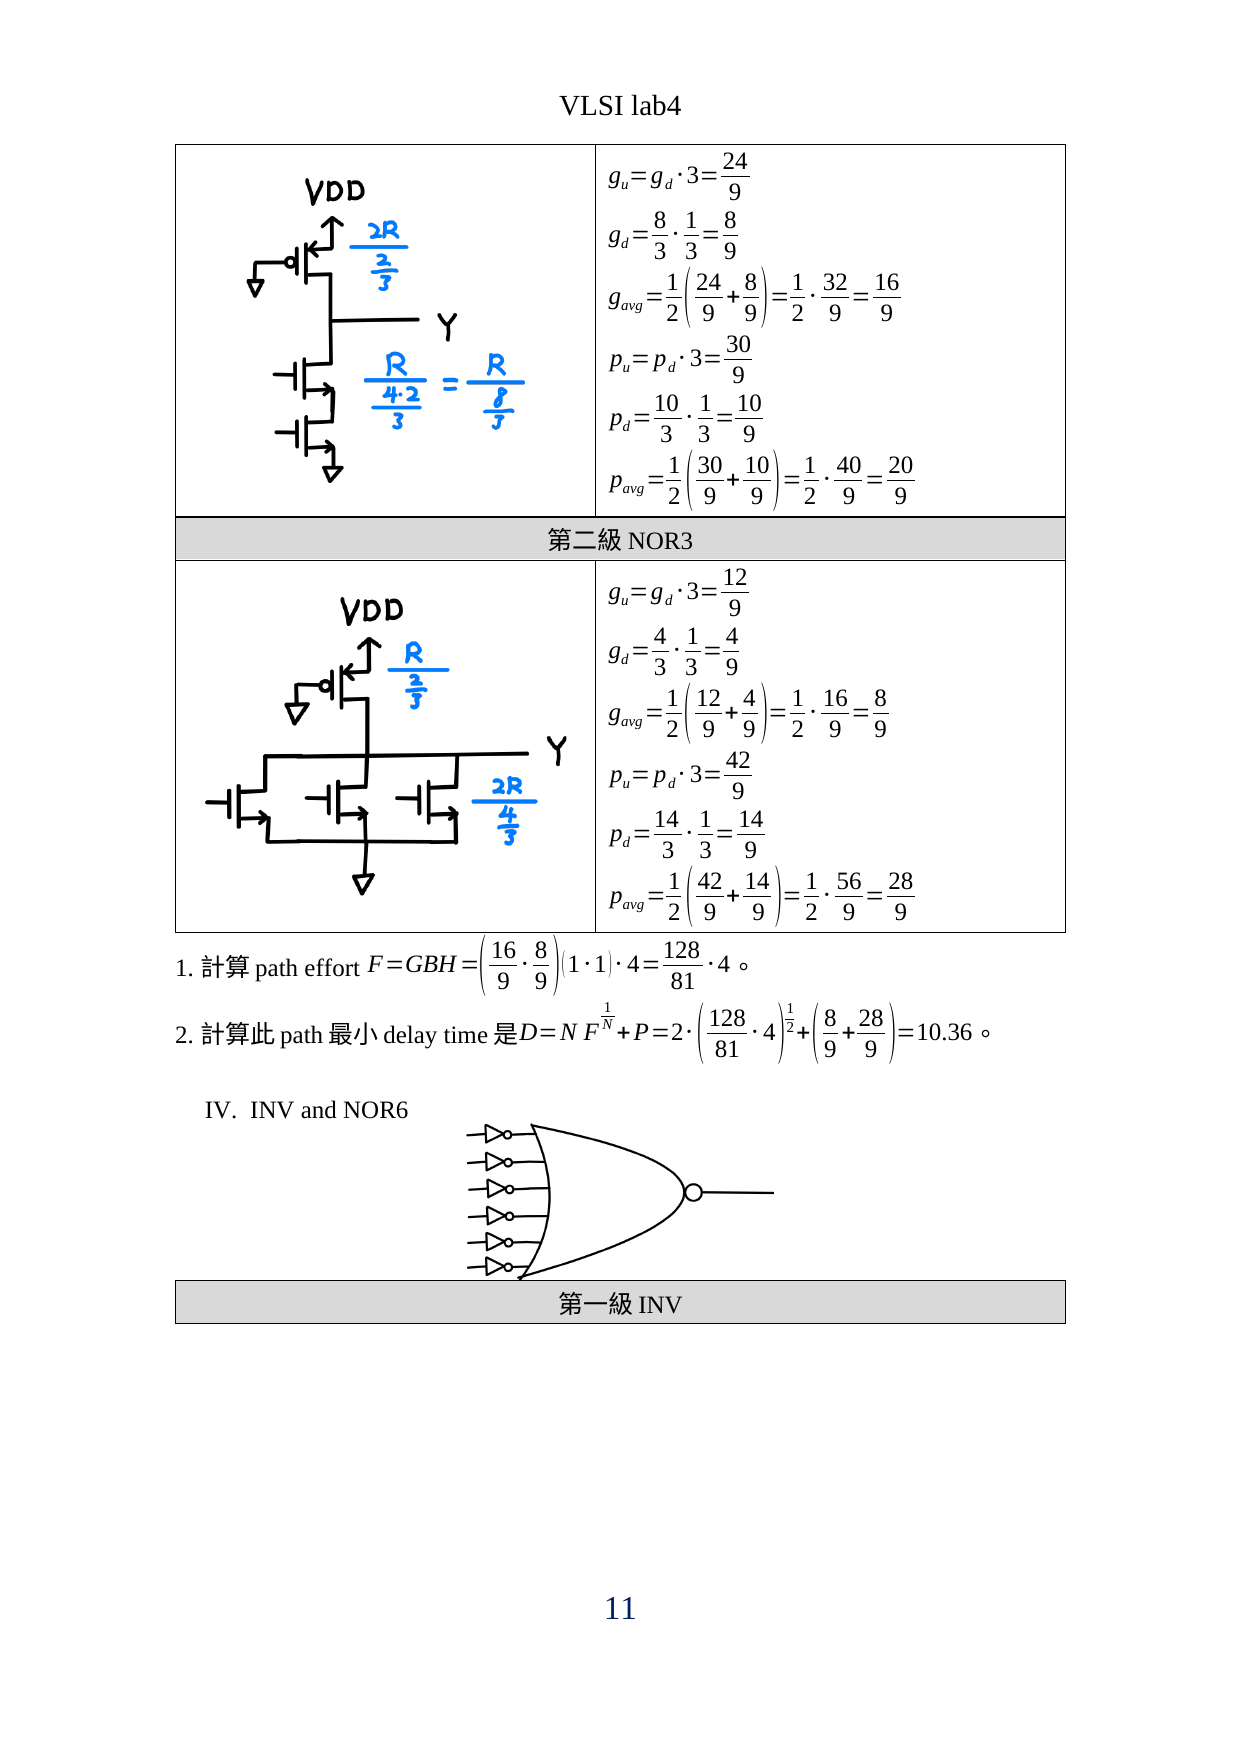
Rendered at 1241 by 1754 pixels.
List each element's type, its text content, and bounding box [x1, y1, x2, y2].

text INV and NOR6 [204, 1095, 1065, 1124]
table_cell [596, 145, 1065, 516]
table_header 第一級INV [176, 1281, 1065, 1323]
picture [246, 178, 525, 483]
picture [205, 596, 567, 896]
table_cell 第二級NOR3 [176, 518, 1065, 559]
table_cell [596, 561, 1065, 932]
text 2. 計算此path最小delay time是。 [175, 998, 1065, 1066]
table_cell [176, 561, 595, 932]
picture [466, 1123, 774, 1280]
text 1. 計算path effort 。 [175, 933, 1065, 998]
table_cell [176, 145, 595, 516]
